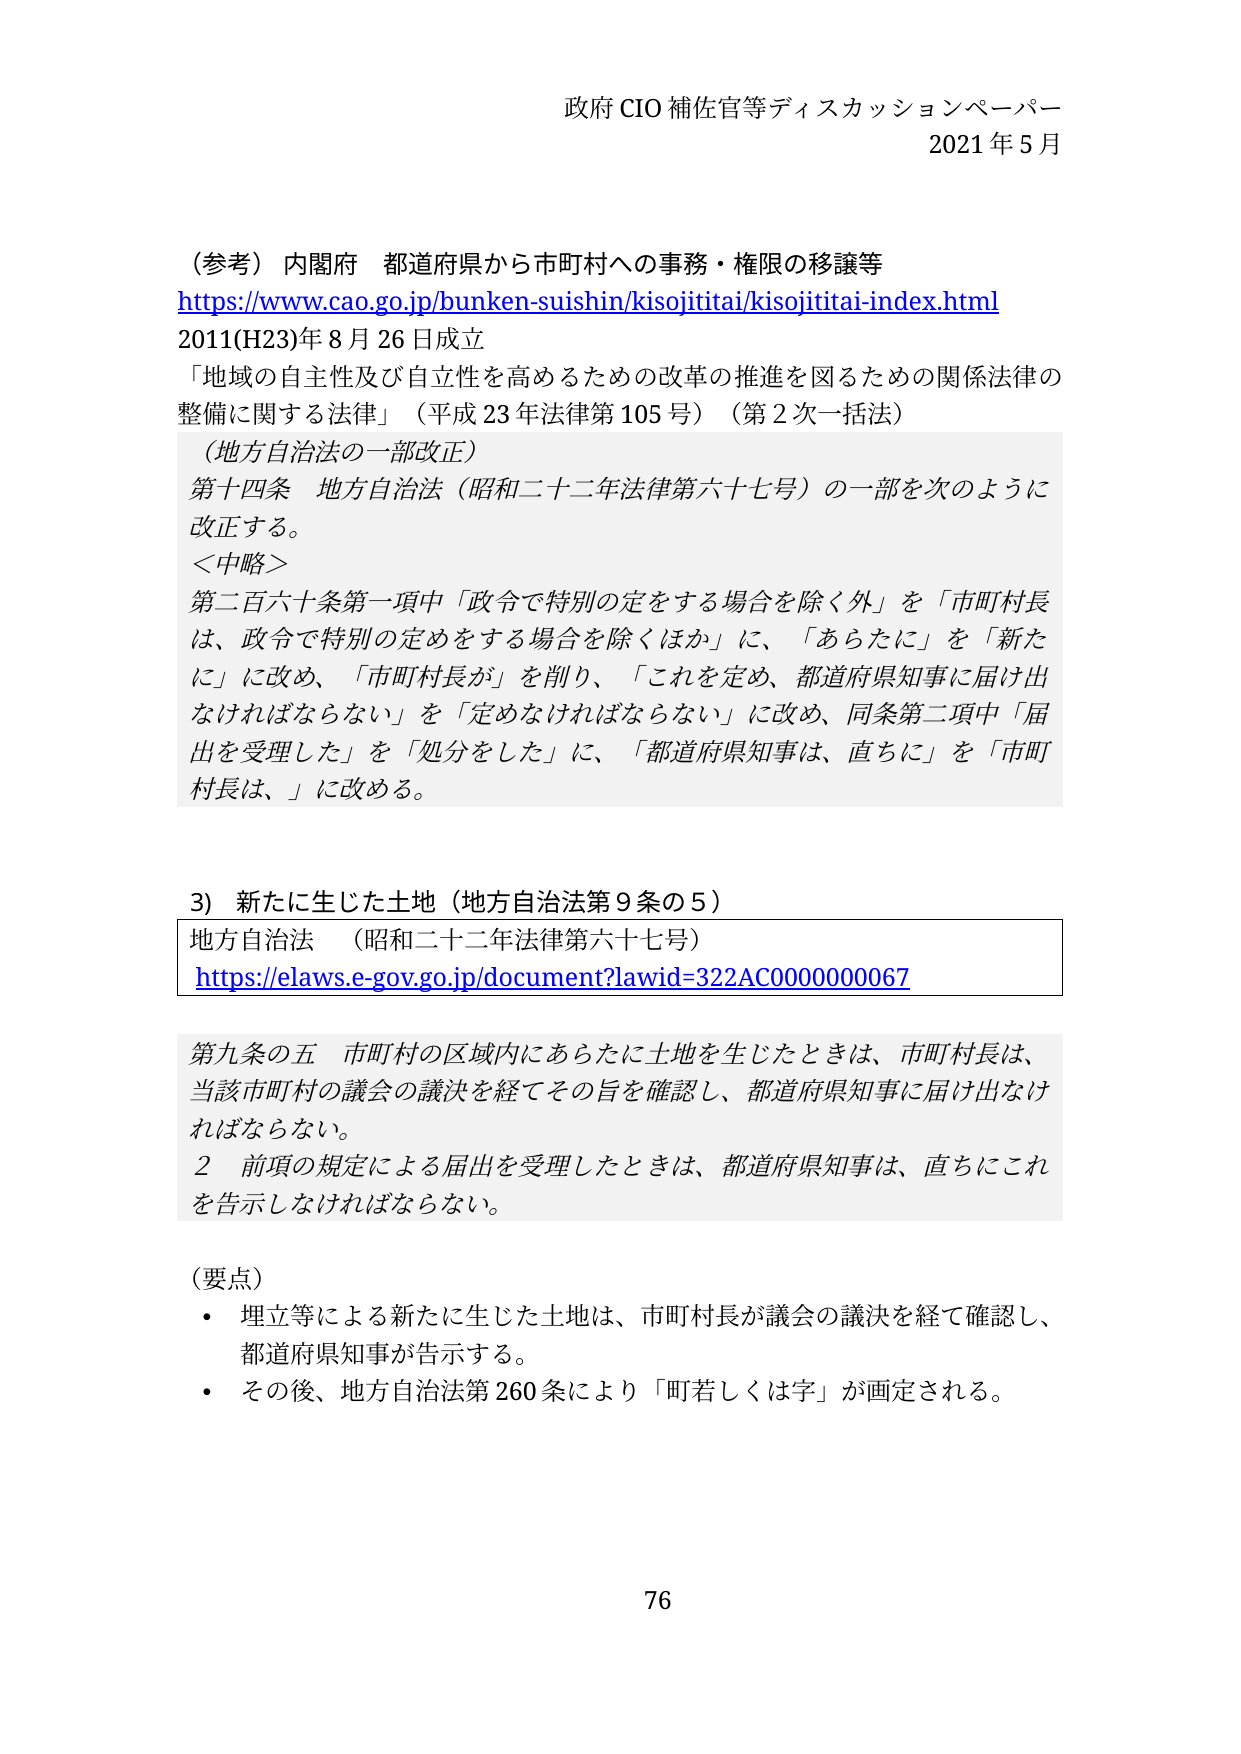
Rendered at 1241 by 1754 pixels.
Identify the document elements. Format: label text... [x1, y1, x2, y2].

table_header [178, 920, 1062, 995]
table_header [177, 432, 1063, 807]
text https://www.cao.go.jp/bunken-suishin/kisojititai/kisojititai-index.html [177, 282, 1063, 319]
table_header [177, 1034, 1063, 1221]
subtitle 新たに生じた土地（地方自治法第９条の５） [190, 882, 1063, 919]
text （要点） [177, 1259, 1063, 1296]
list 埋立等による新たに生じた土地は、市町村長が議会の議決を経て確認し、都道府県知事が告示する。 [202, 1296, 1063, 1371]
text （参考） 内閣府 都道府県から市町村への事務・権限の移譲等 [177, 244, 1063, 282]
text 2011(H23)年8月26日成立 [177, 319, 1063, 357]
list その後、地方自治法第260条により「町若しくは字」が画定される。 [202, 1371, 1063, 1409]
text 「地域の自主性及び自立性を高めるための改革の推進を図るための関係法律の整備に関する法律」（平成23年法律第105号）（第２次一括法） [177, 357, 1063, 432]
